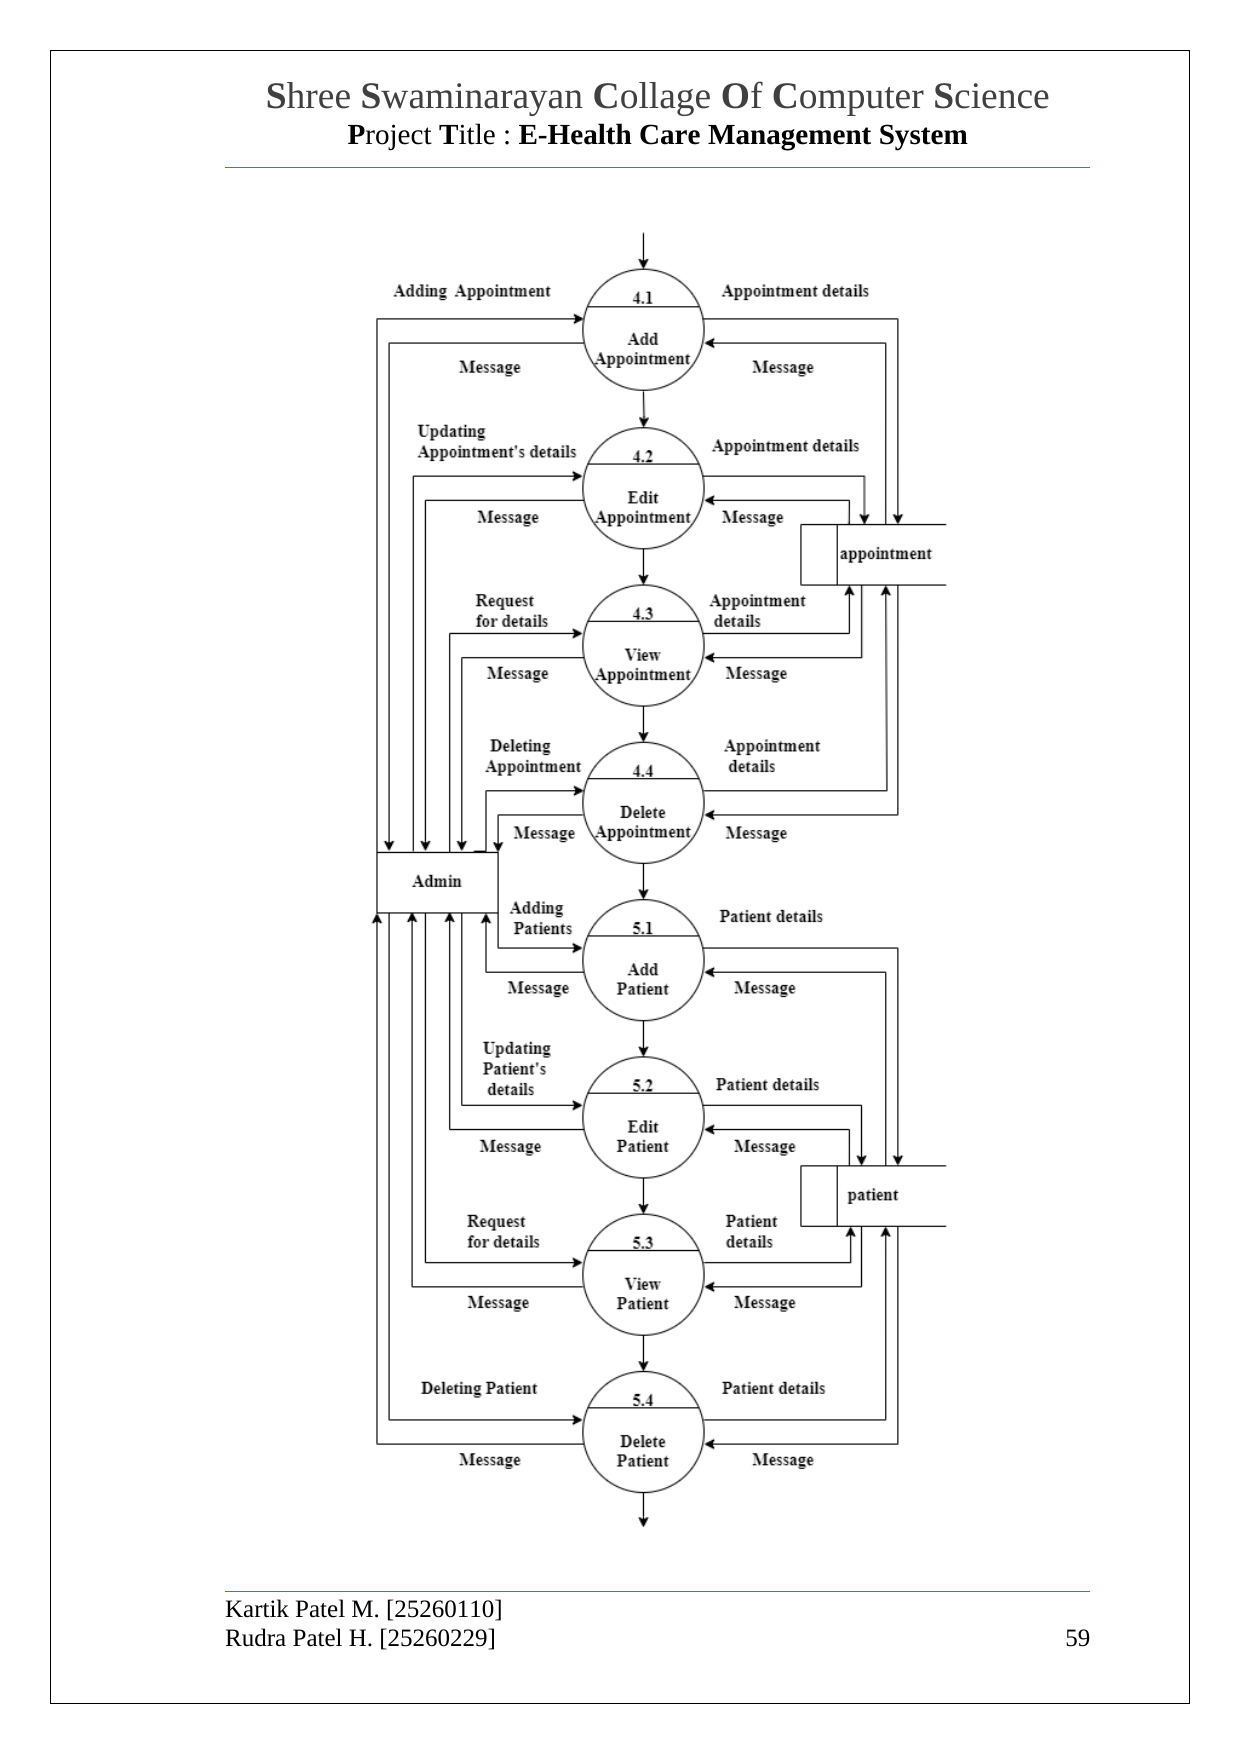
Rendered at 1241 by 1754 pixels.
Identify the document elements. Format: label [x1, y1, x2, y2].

picture [368, 224, 947, 1538]
